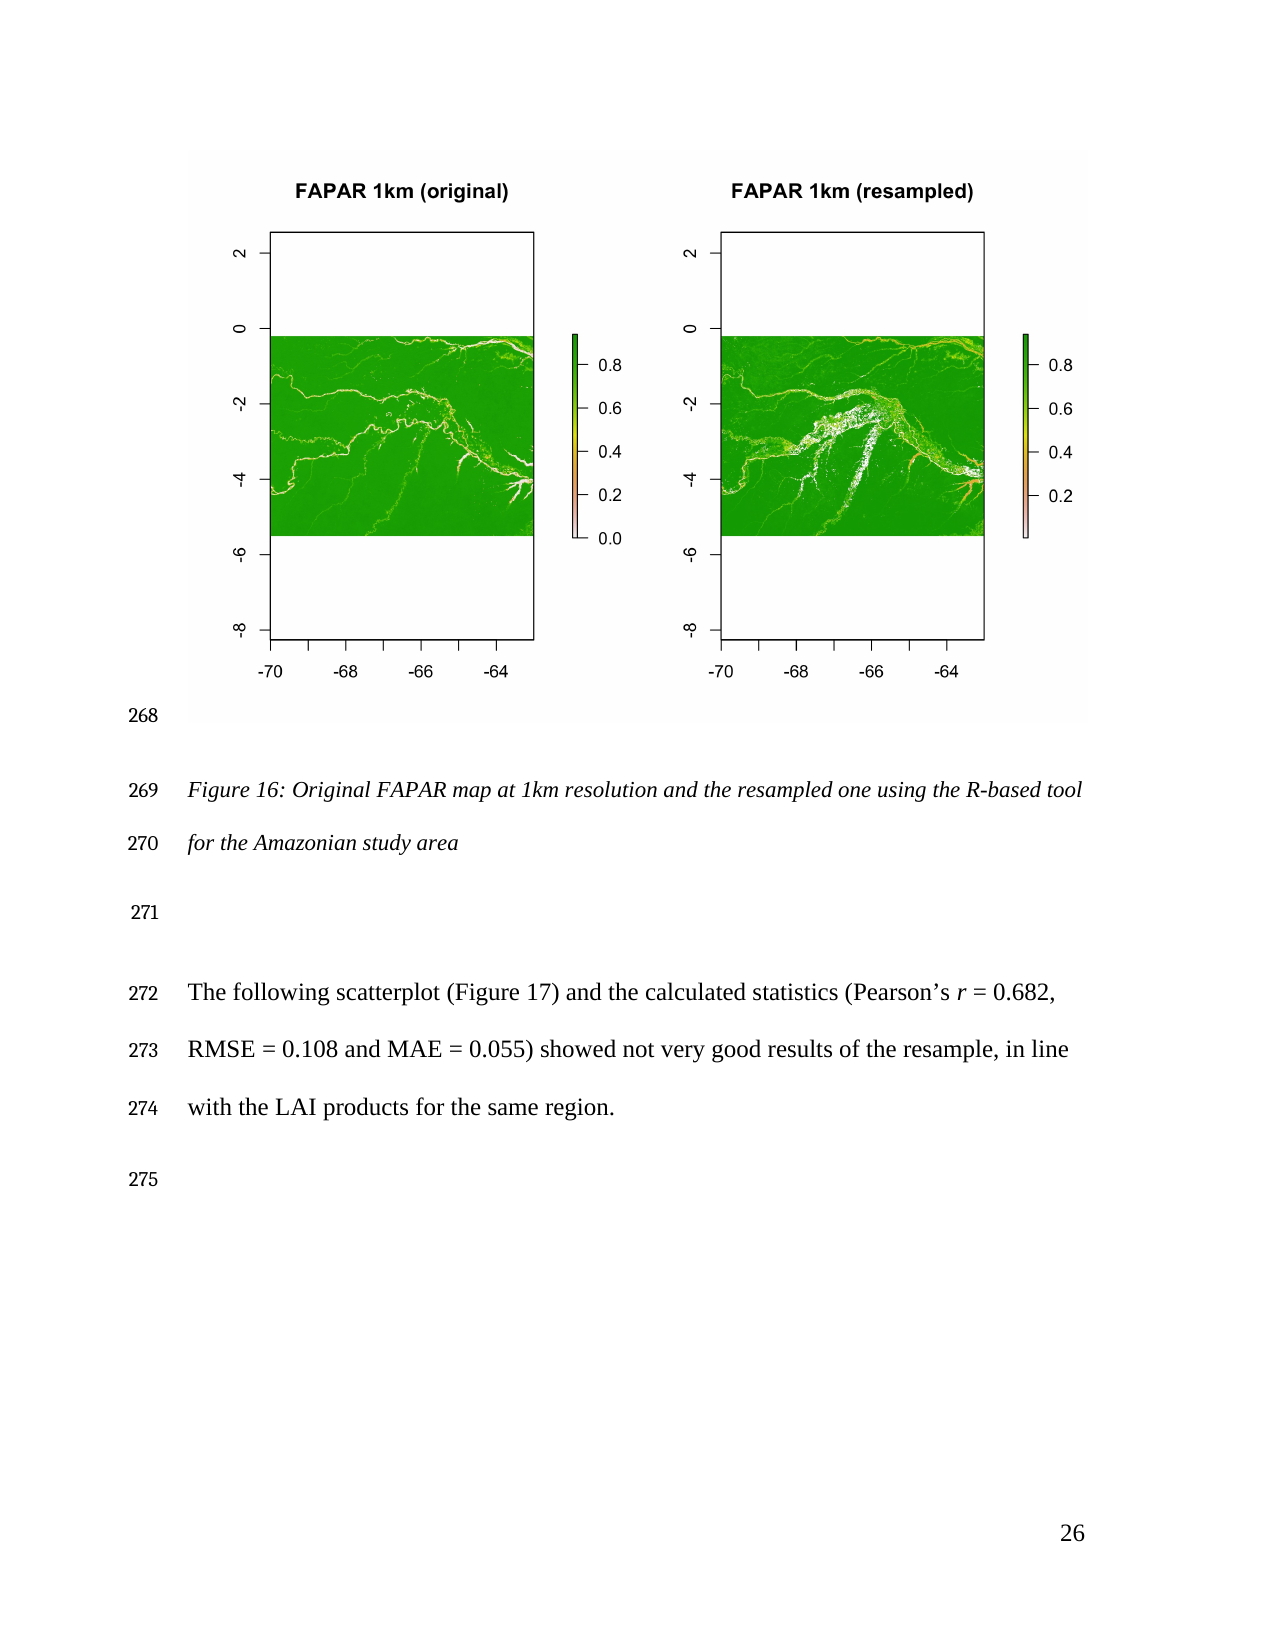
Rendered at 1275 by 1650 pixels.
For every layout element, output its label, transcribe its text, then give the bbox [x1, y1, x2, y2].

text The following scatterplot (Figure 17) and the calculated statistics (Pearson’s r = 0.682, RMSE = 0.108 and MAE = 0.055) showed not very good results of the resample, in line with the LAI products for the same region. [187, 977, 1087, 1121]
picture [187, 150, 1088, 723]
text Figure 16: Original FAPAR map at 1km resolution and the resampled one using the R-based tool for the Amazonian study area [187, 776, 1087, 856]
